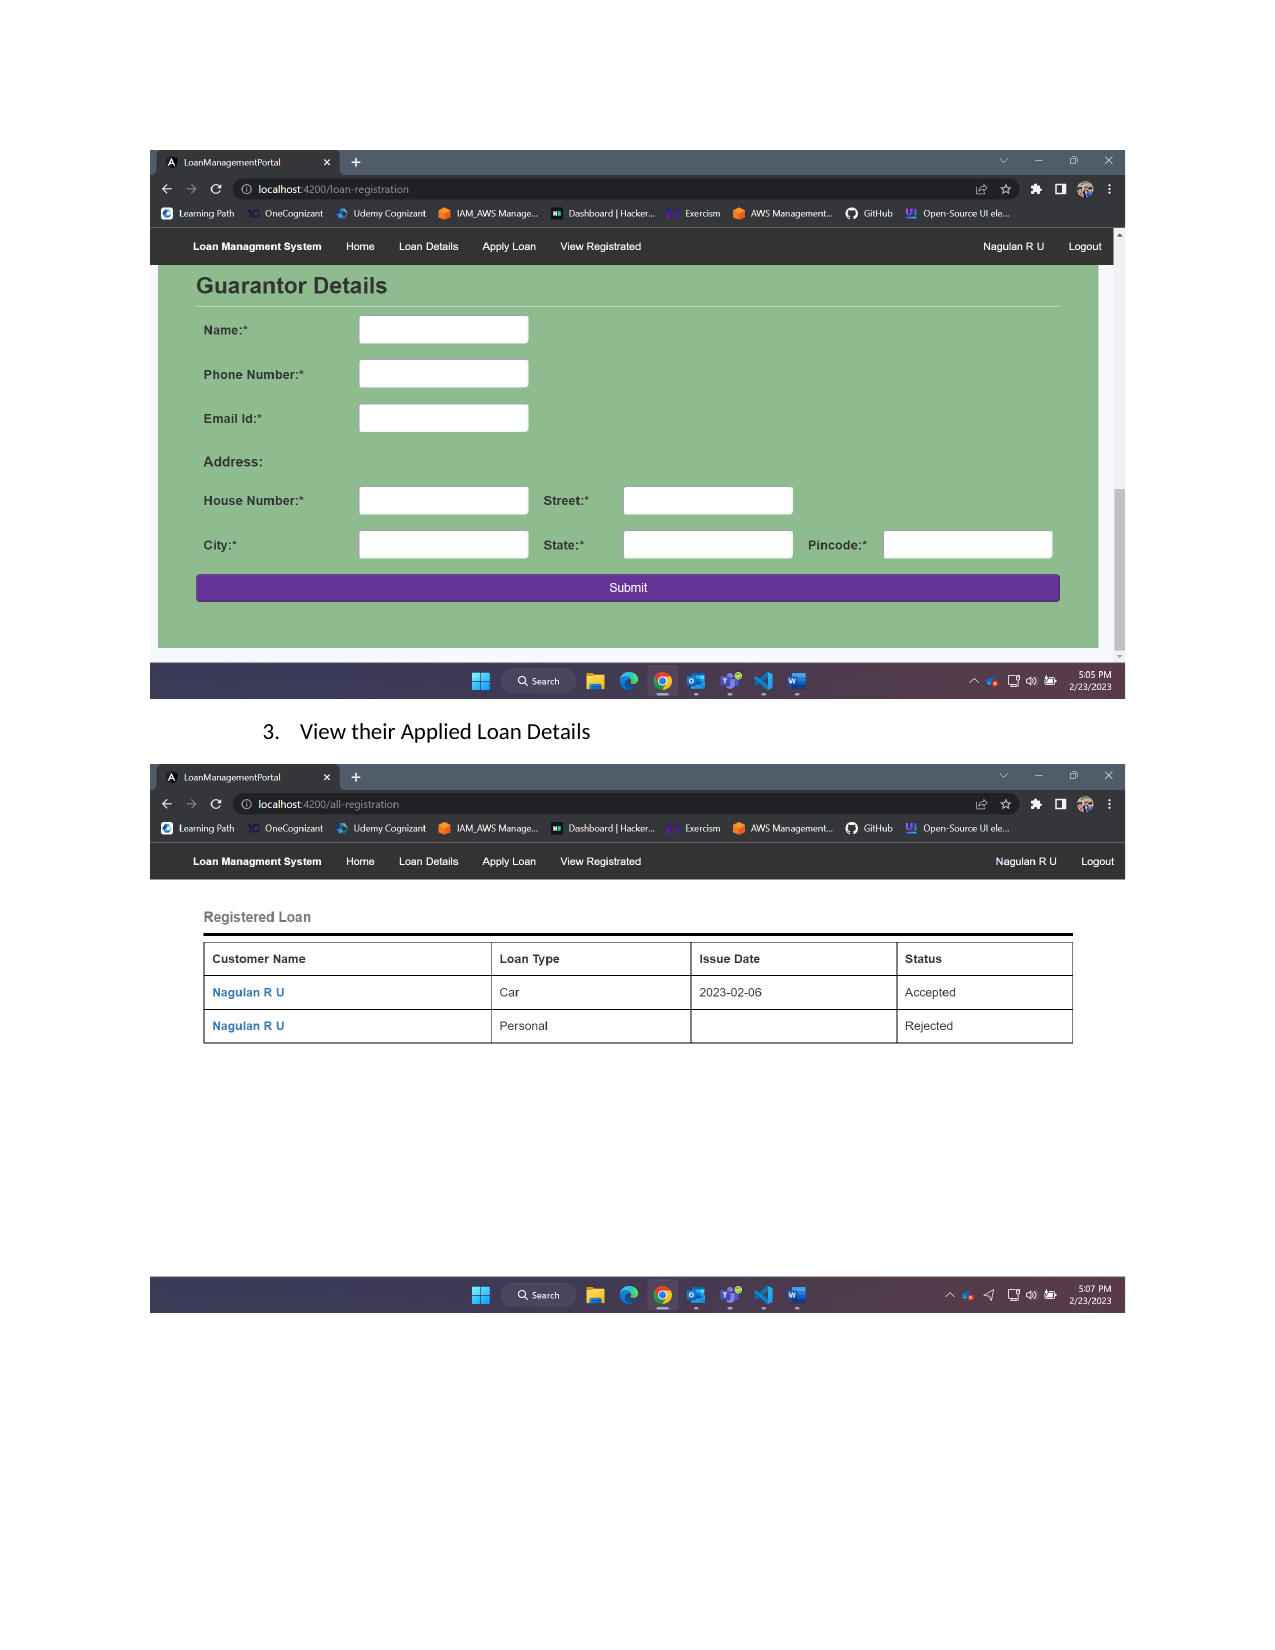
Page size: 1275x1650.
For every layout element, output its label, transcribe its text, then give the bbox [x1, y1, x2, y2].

picture [150, 150, 1125, 699]
list View their Applied Loan Details [262, 717, 1125, 745]
picture [150, 764, 1125, 1313]
